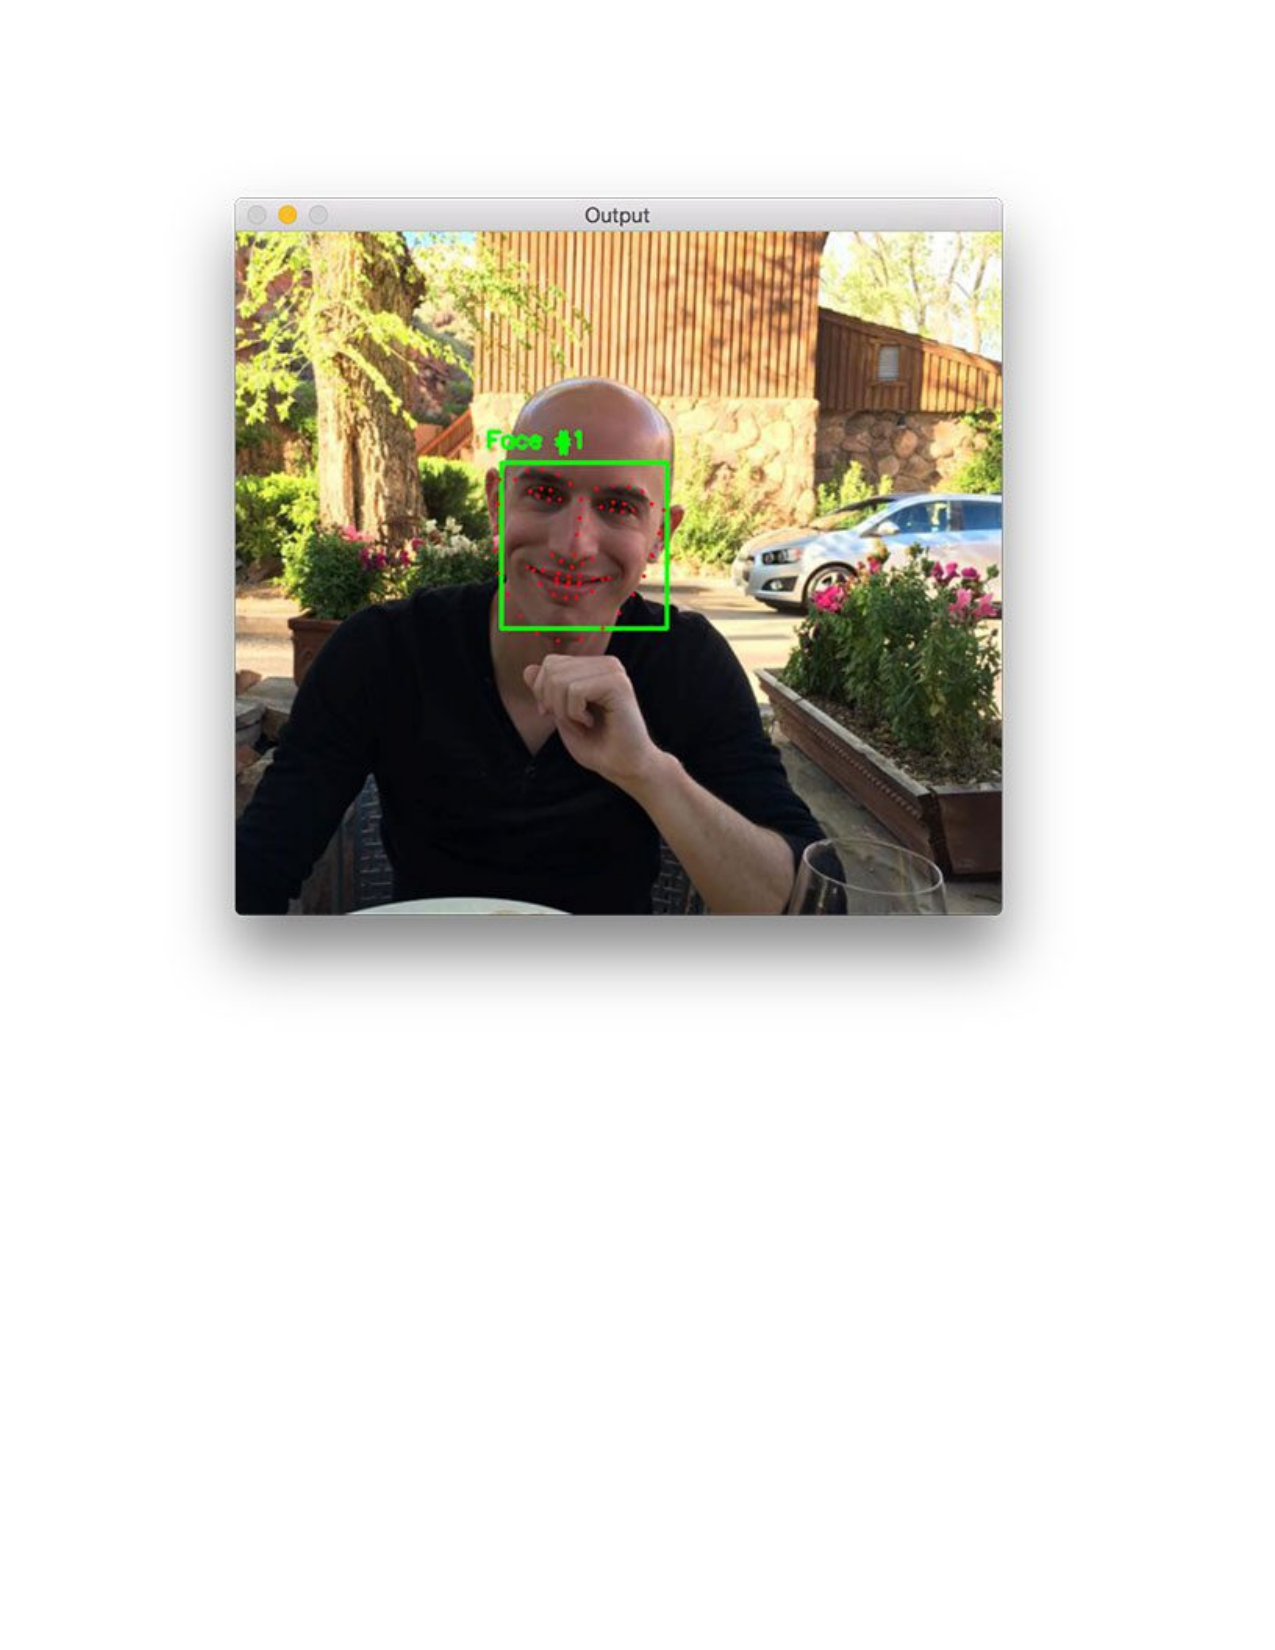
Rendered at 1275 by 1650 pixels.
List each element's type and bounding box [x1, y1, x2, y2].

picture [150, 150, 1088, 1038]
